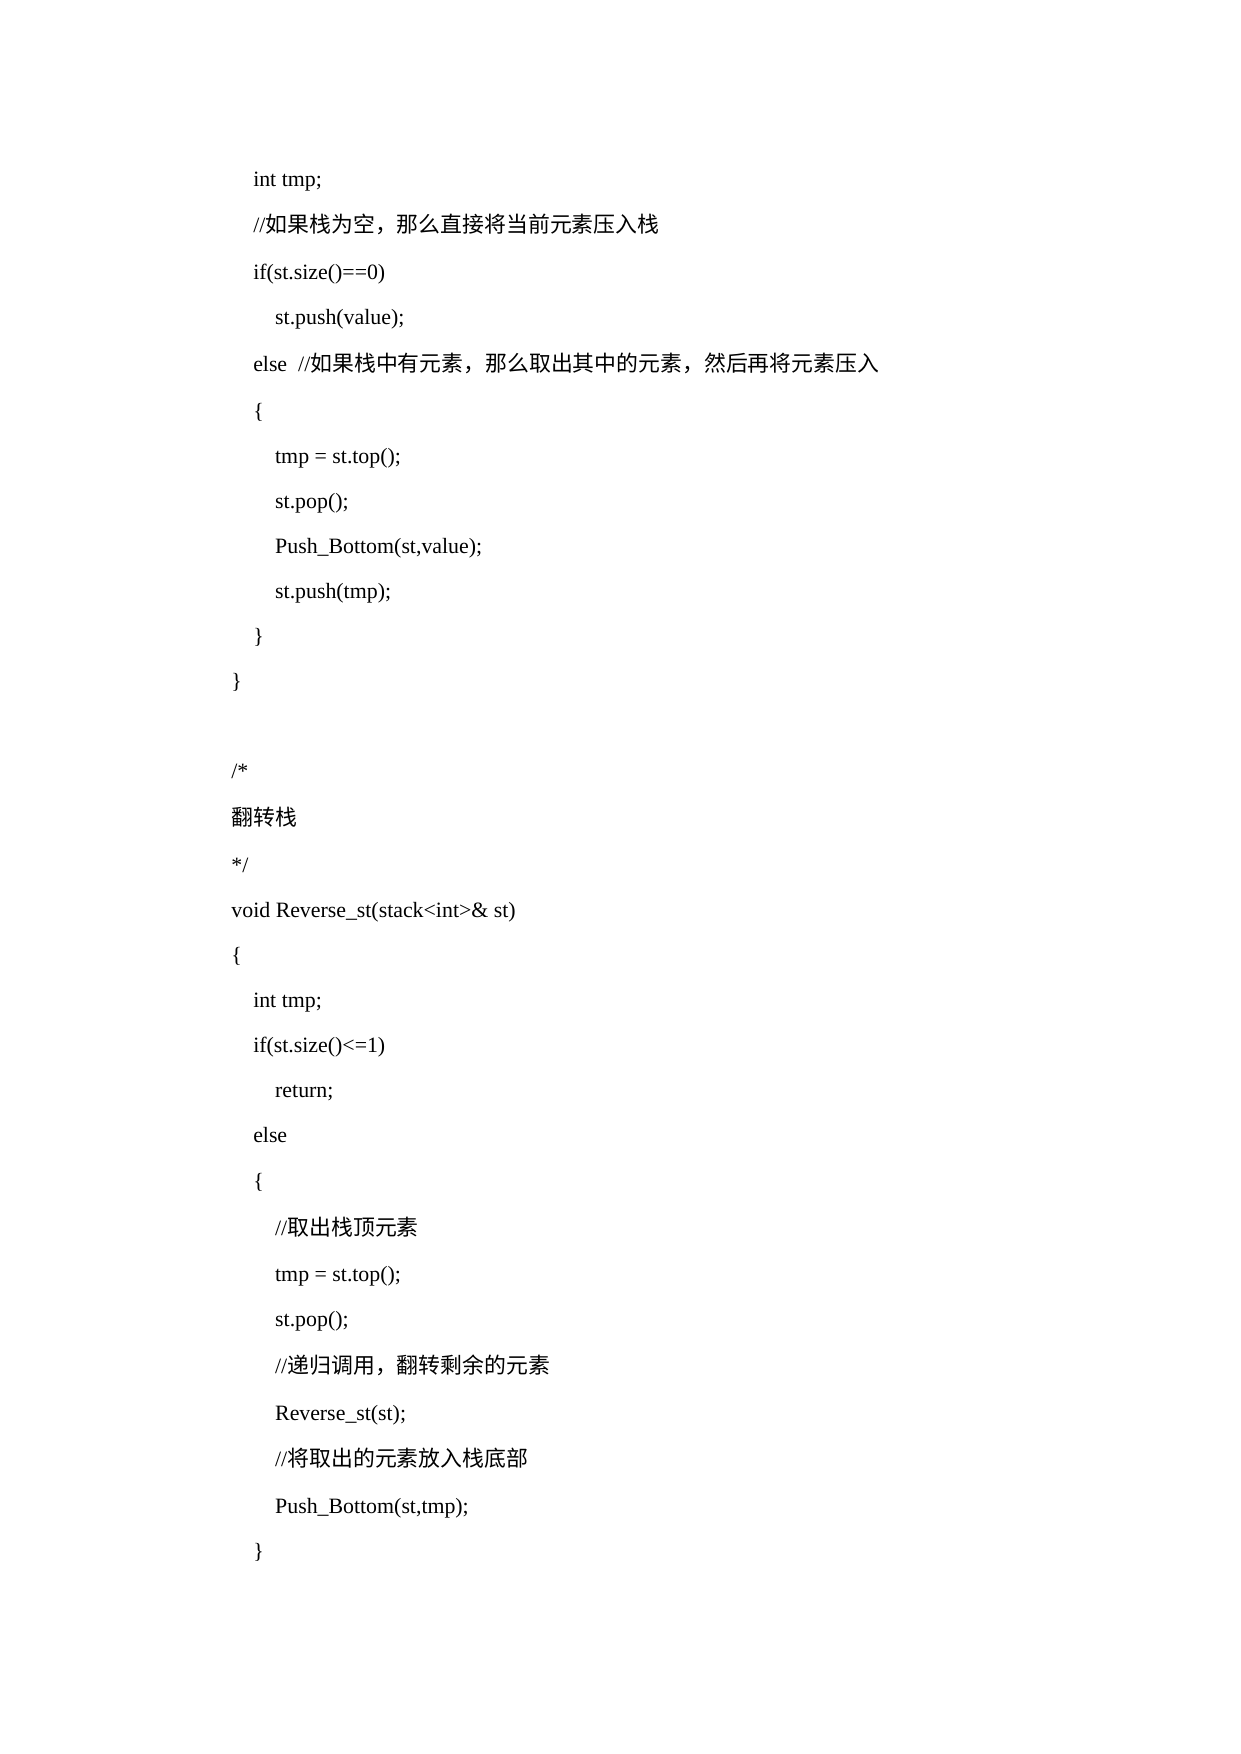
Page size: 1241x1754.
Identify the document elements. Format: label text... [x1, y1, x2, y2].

text st.pop(); [231, 1302, 1053, 1335]
text return; [231, 1074, 1053, 1106]
text int tmp; [231, 983, 1053, 1016]
text 翻转栈 [231, 800, 1053, 832]
text //将取出的元素放入栈底部 [231, 1441, 1053, 1473]
text //如果栈为空，那么直接将当前元素压入栈 [231, 207, 1053, 239]
text */ [231, 848, 1053, 881]
text Push_Bottom(st,tmp); [231, 1489, 1053, 1522]
text { [231, 938, 1053, 971]
text void Reverse_st(stack<int>& st) [231, 893, 1053, 926]
text st.pop(); [231, 484, 1053, 517]
text tmp = st.top(); [231, 439, 1053, 472]
text int tmp; [231, 162, 1053, 194]
text } [231, 619, 1053, 652]
text { [231, 1164, 1053, 1196]
text /* [231, 755, 1053, 787]
text else //如果栈中有元素，那么取出其中的元素，然后再将元素压入 [231, 346, 1053, 378]
text //取出栈顶元素 [231, 1209, 1053, 1242]
text } [231, 664, 1053, 697]
text { [231, 394, 1053, 426]
text st.push(tmp); [231, 574, 1053, 607]
text } [231, 1534, 1053, 1567]
text if(st.size()==0) [231, 255, 1053, 288]
text st.push(value); [231, 301, 1053, 333]
text tmp = st.top(); [231, 1257, 1053, 1290]
text //递归调用，翻转剩余的元素 [231, 1348, 1053, 1380]
text else [231, 1119, 1053, 1151]
text Push_Bottom(st,value); [231, 529, 1053, 562]
text if(st.size()<=1) [231, 1029, 1053, 1061]
text Reverse_st(st); [231, 1396, 1053, 1428]
